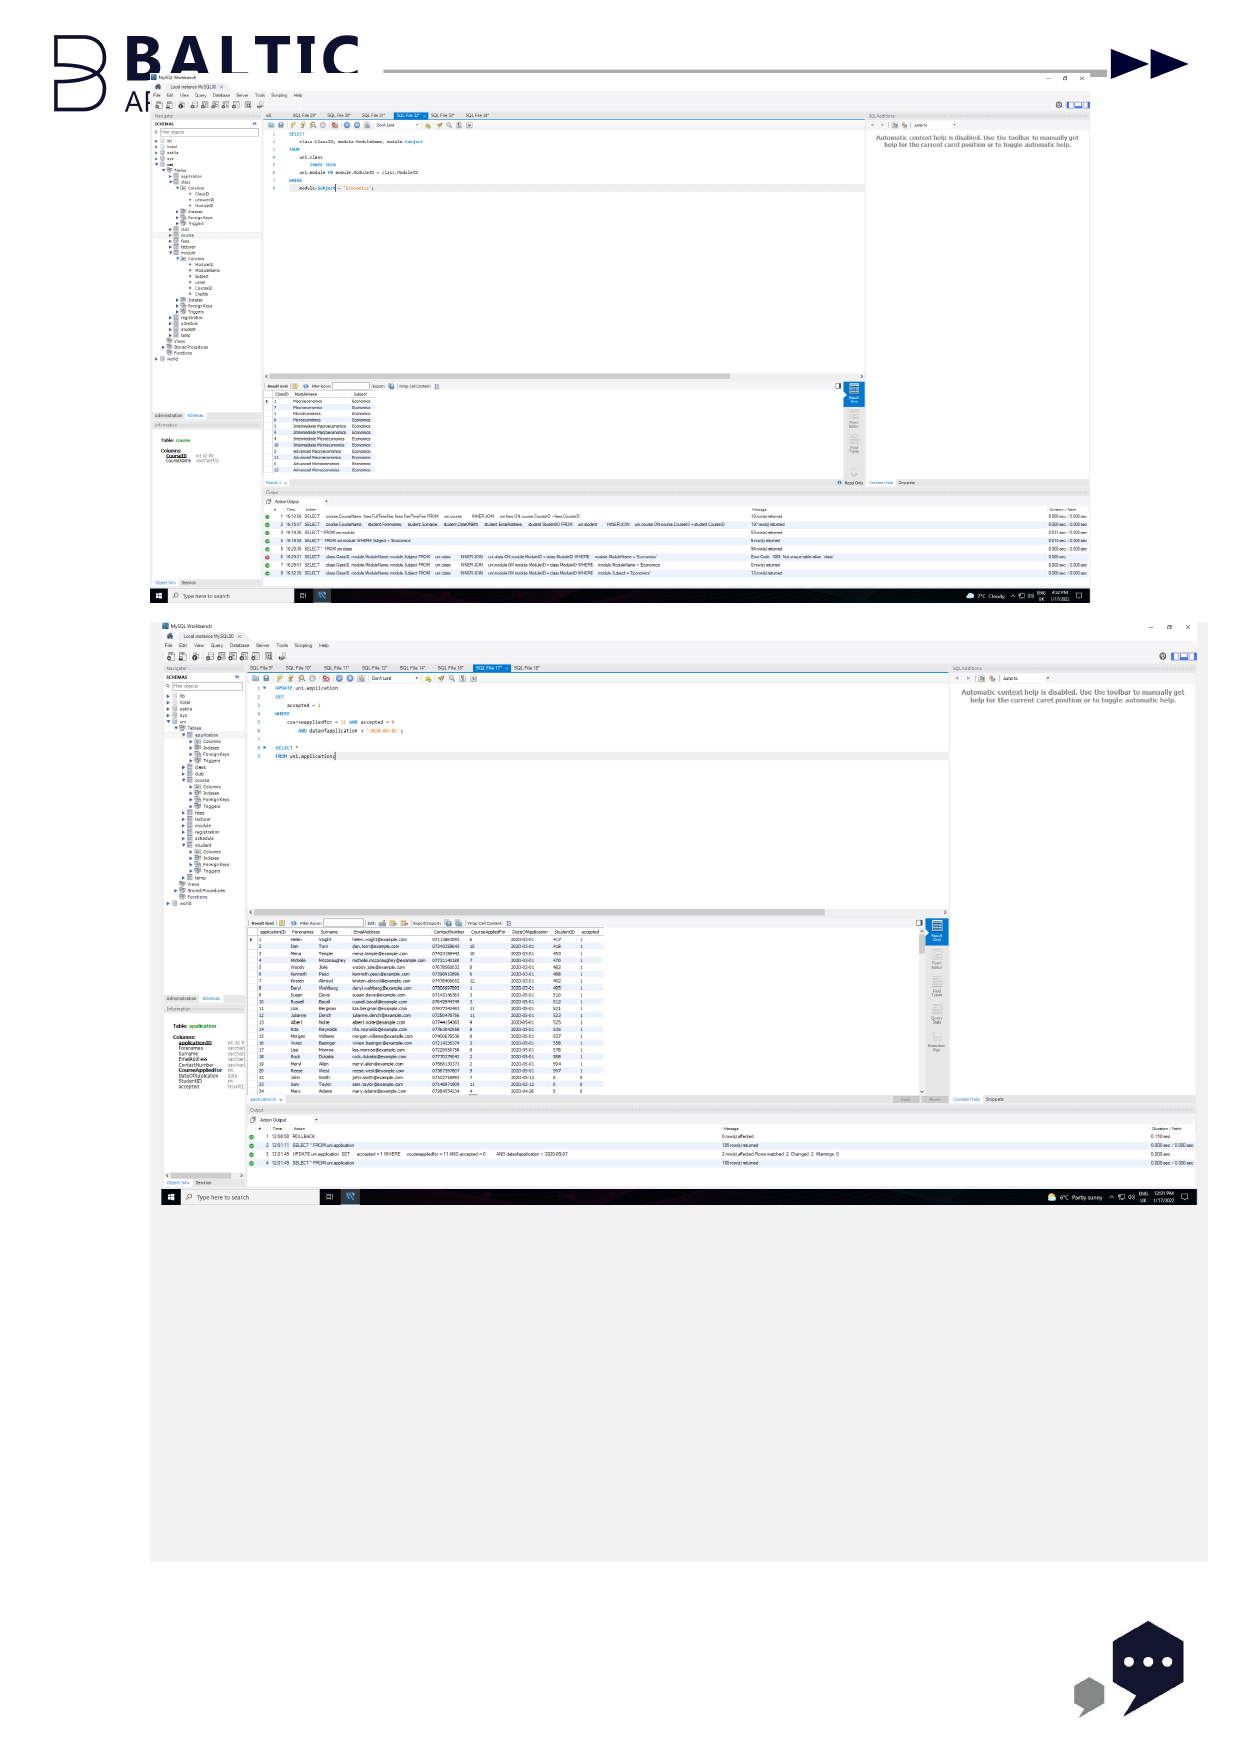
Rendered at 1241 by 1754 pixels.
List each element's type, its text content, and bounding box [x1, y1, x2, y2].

table_cell Combine what you have learned about SQL functions to write solutions for the following problems: Write a select statement to obtain all of the student information for successful applications made for Course 11 which do not relate to current students Modify the select statement from the previous example into an insert statement and insert the data into the student table Write a select statement to obtain all the information for the unsuccessful applications made for Course 1 Modify the select statement from the previous example into a delete statement and delete the unsuccessful Course 1 applications Write a select statement to identify the unsuccessful applications for course 11 made after 01/08/2020 Using the select statement from the previous example, modify it into an update statement and update the applications to successful Roll back the previous update Modify the previous update to include applications for course 11 made after 01/09/2020 Commit the Update [150, 622, 1208, 1562]
picture [53, 34, 1091, 603]
picture [161, 621, 1198, 1205]
picture [1061, 1610, 1193, 1730]
